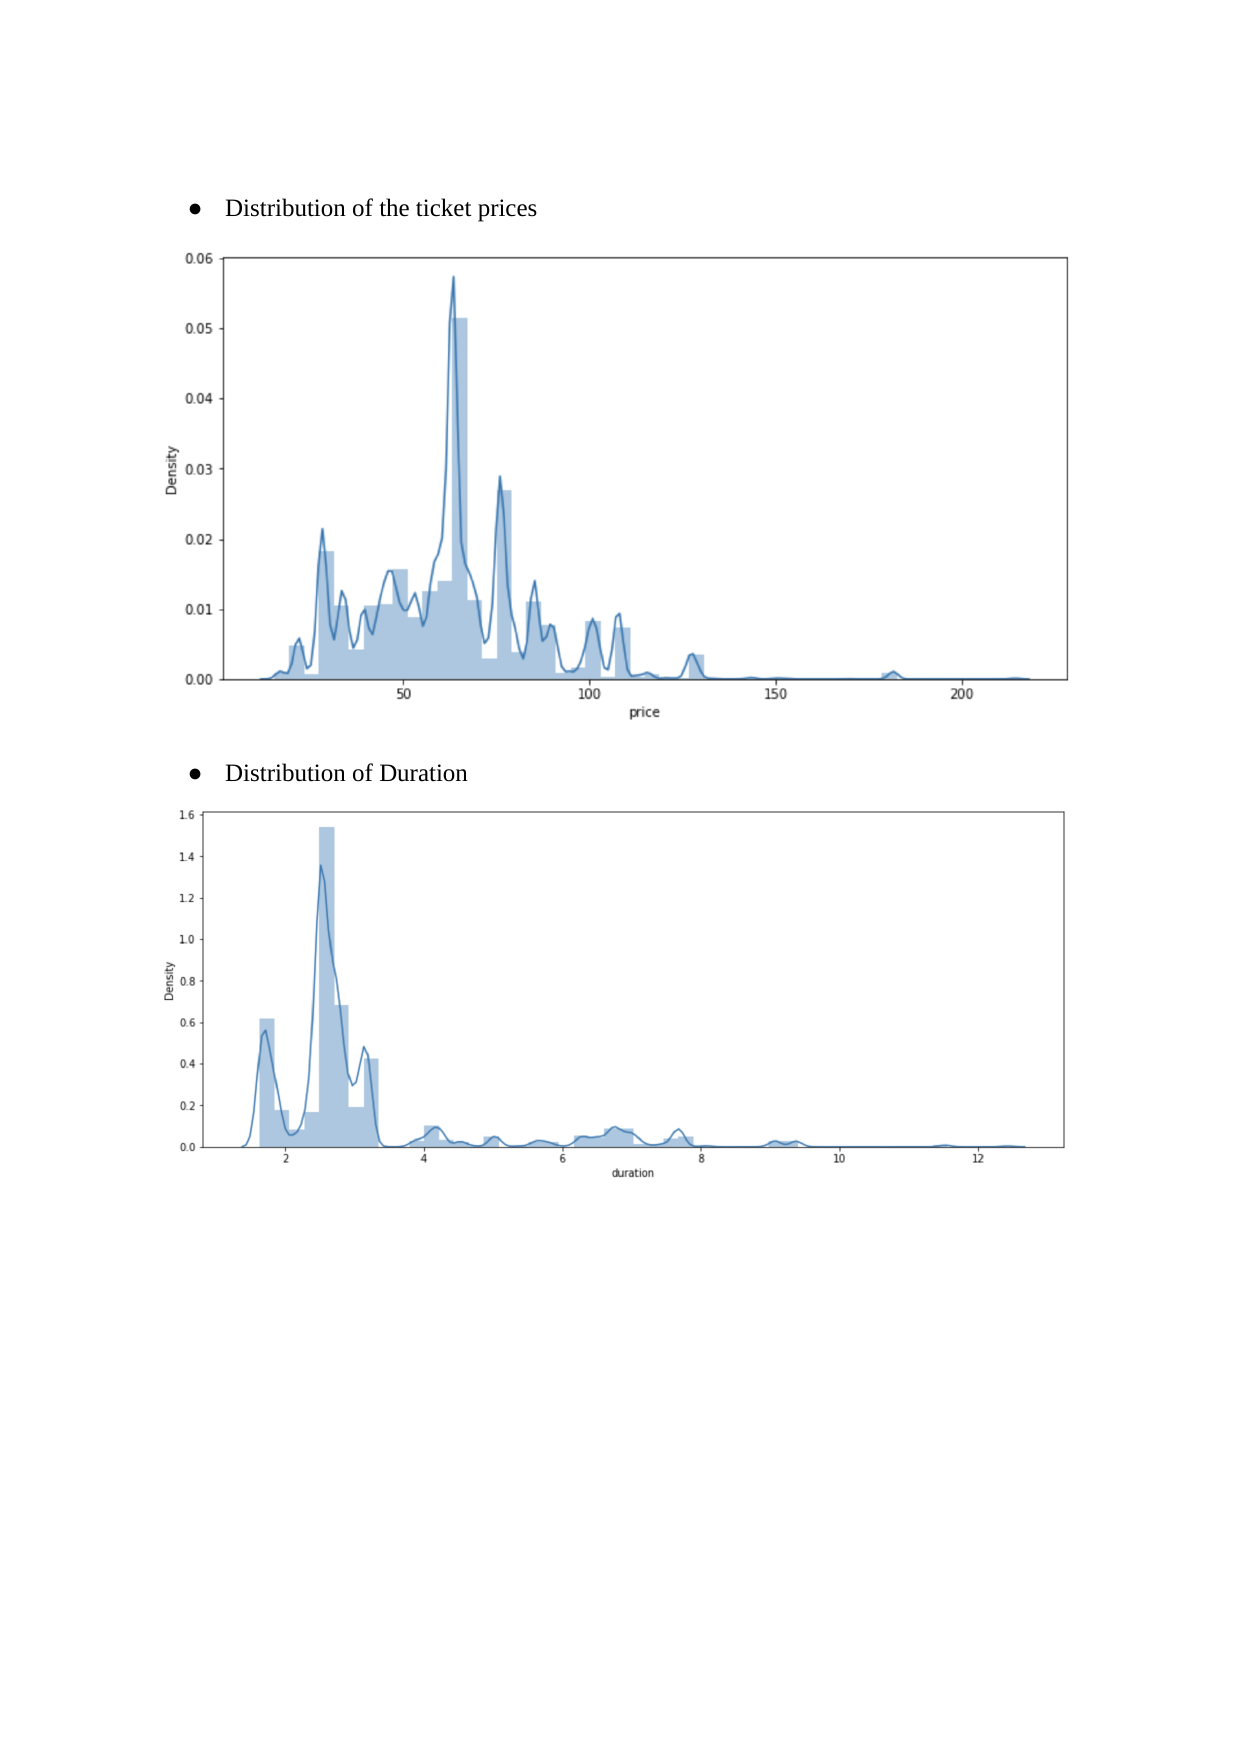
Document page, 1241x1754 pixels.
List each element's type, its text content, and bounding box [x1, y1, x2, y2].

picture [150, 236, 1091, 745]
picture [150, 800, 1091, 1193]
list Distribution of the ticket prices [187, 193, 1090, 222]
list Distribution of Duration [187, 758, 1090, 786]
